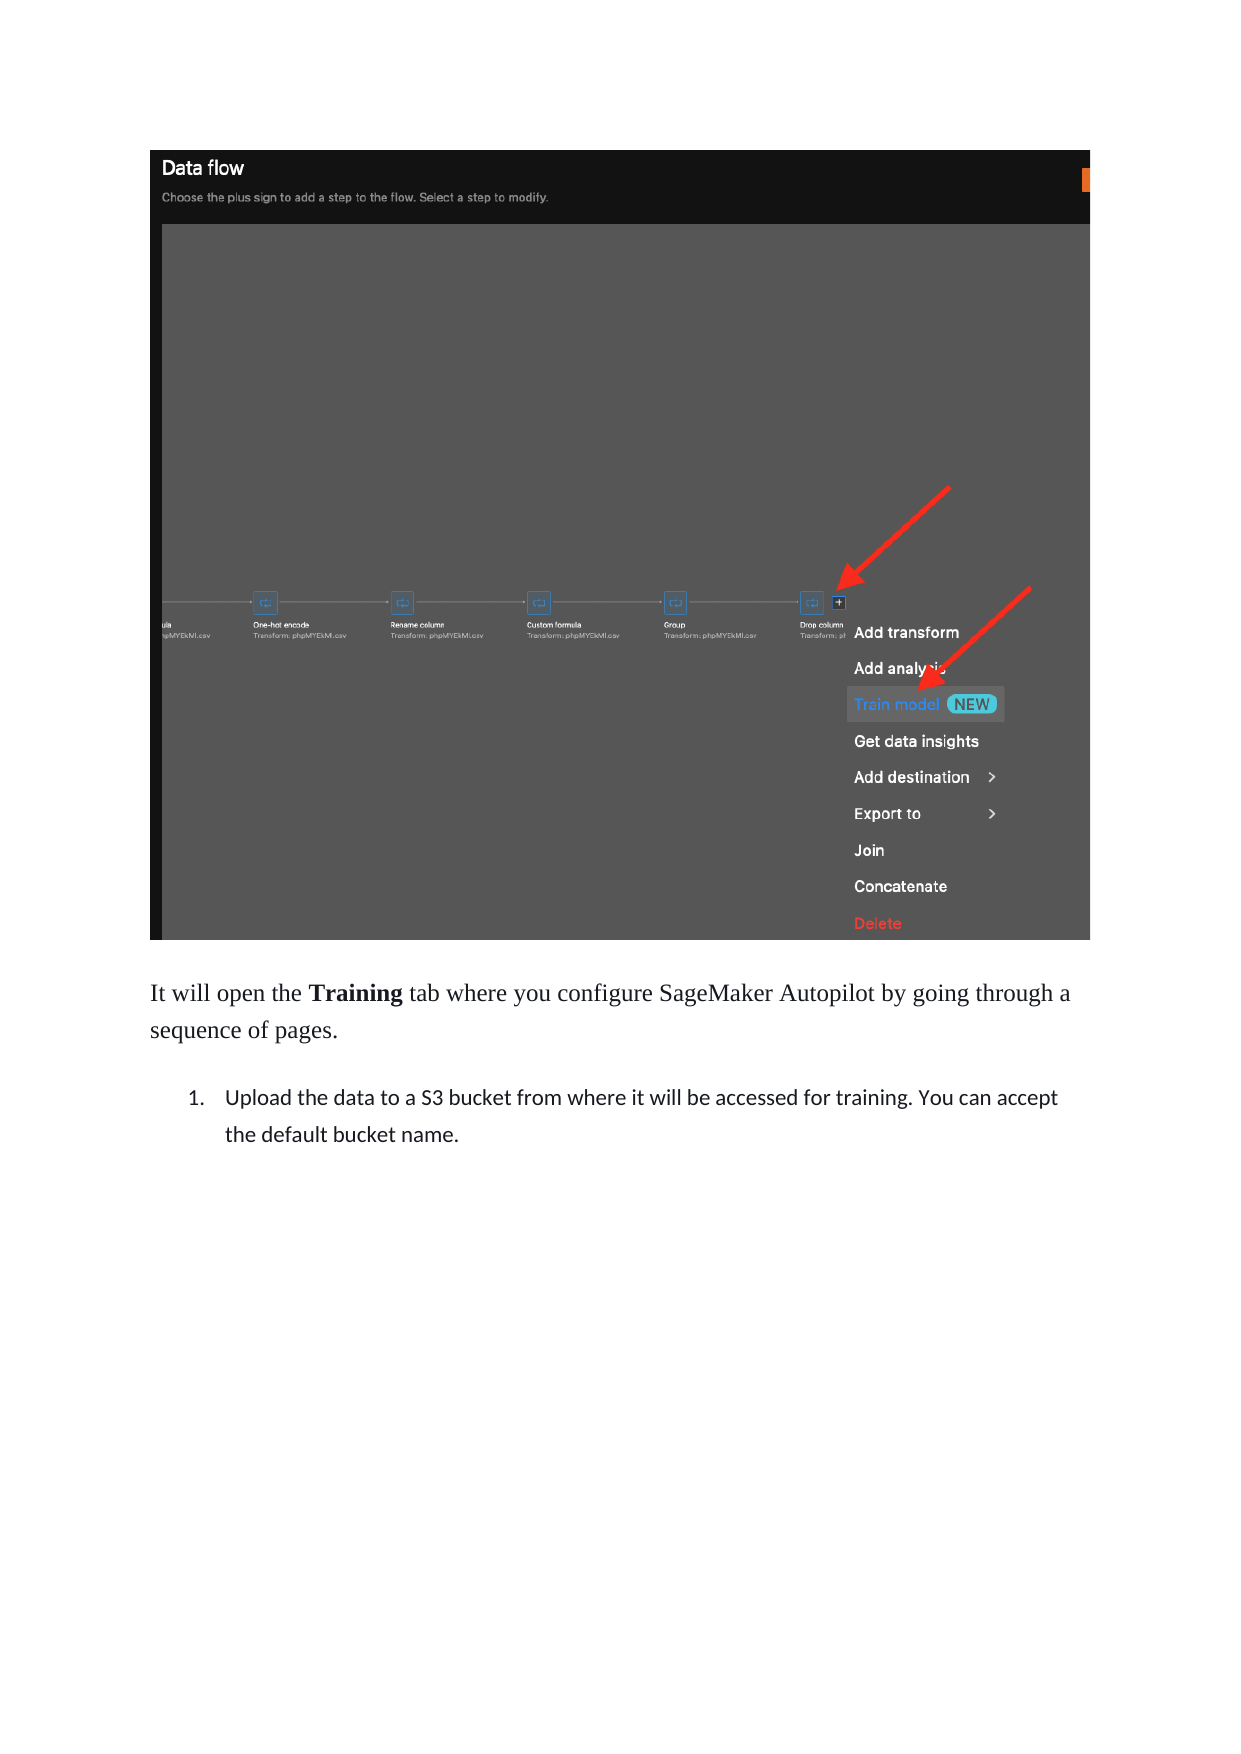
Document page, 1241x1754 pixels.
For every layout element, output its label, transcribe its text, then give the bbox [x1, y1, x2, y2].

text It will open the Training tab where you configure SageMaker Autopilot by going through a sequence of pages. [150, 969, 1090, 1044]
picture [150, 150, 1091, 940]
list Upload the data to a S3 bucket from where it will be accessed for training. You can accept the default bucket name. [187, 1073, 1090, 1148]
